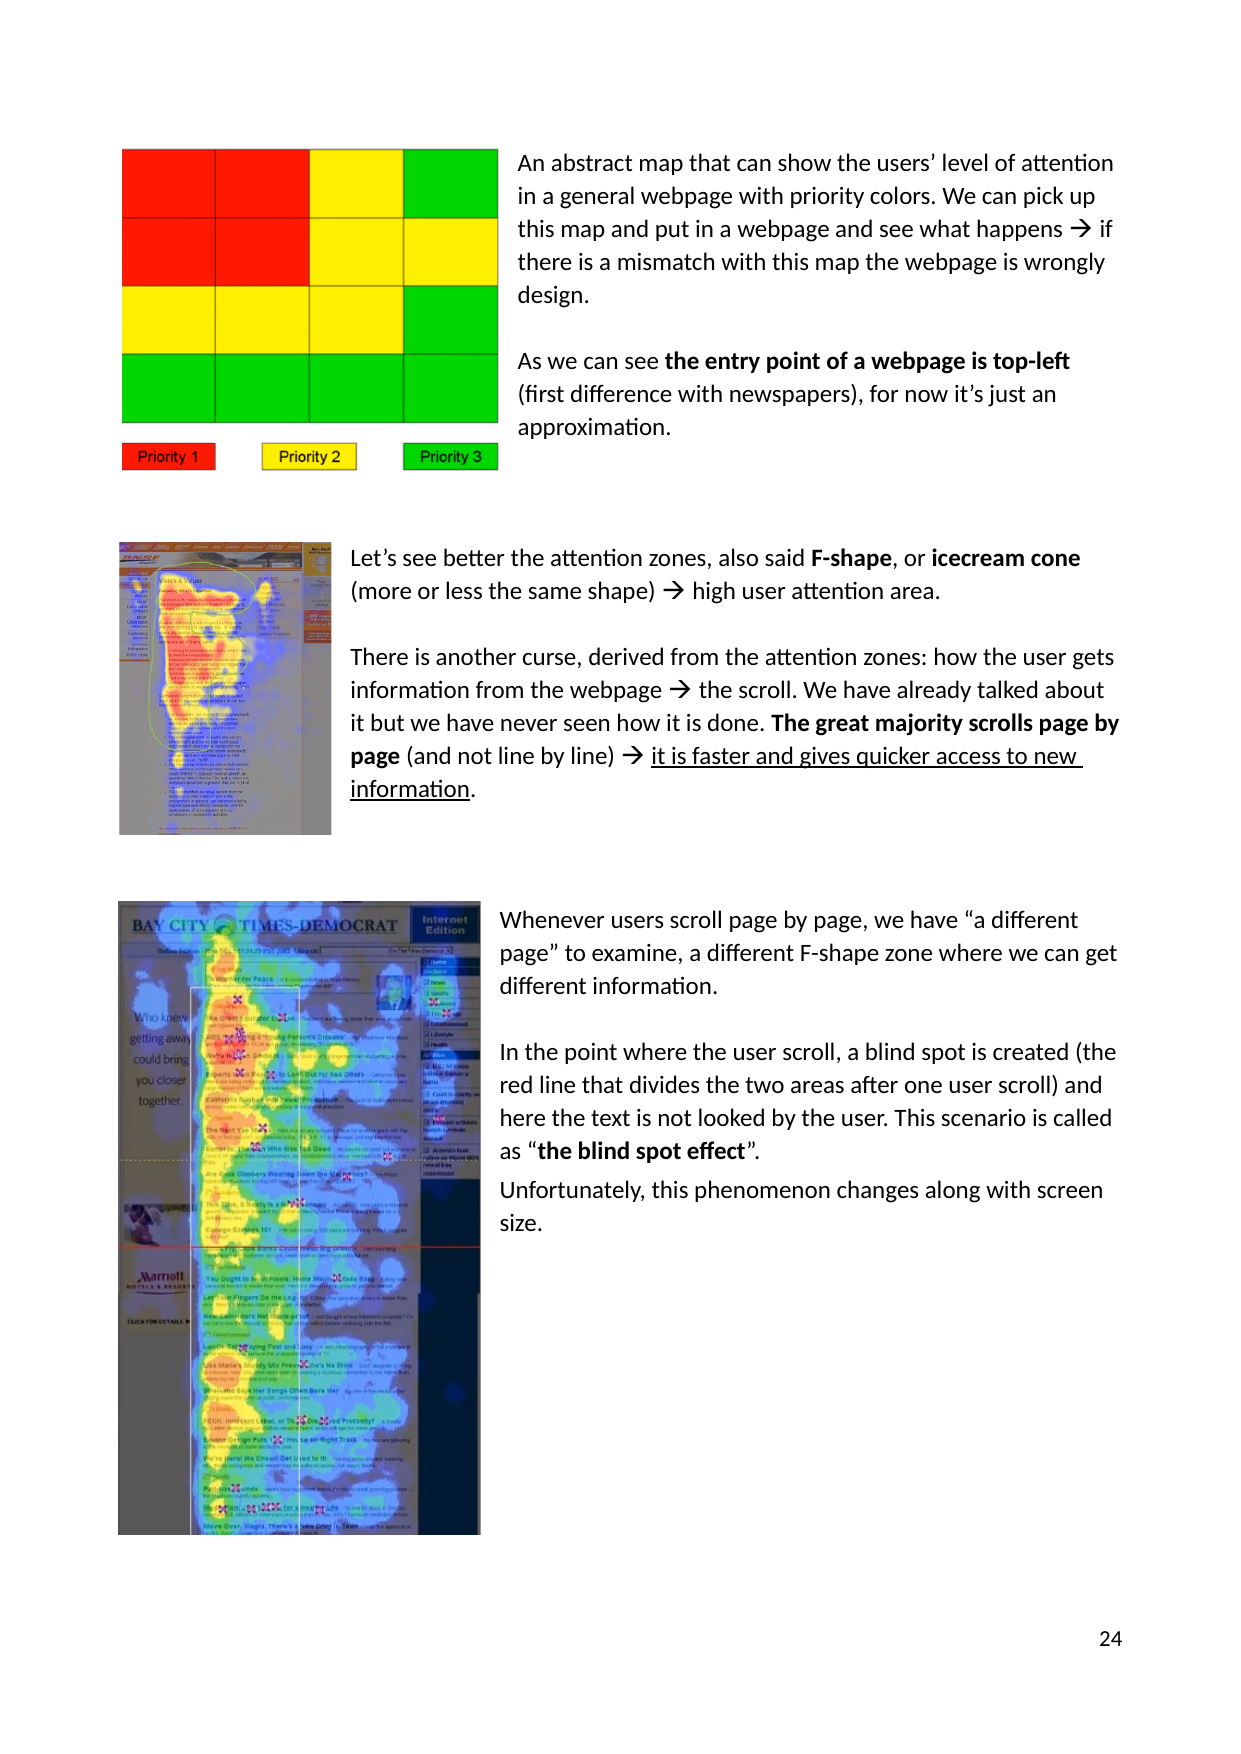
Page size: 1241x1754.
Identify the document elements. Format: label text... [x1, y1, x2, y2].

picture [118, 901, 481, 1535]
text Unfortunately, this phenomenon changes along with screen size. [481, 1174, 1122, 1238]
picture [118, 542, 332, 835]
text Let’s see better the attention zones, also said F-shape, or icecream cone (more or less the same shape) high user attention area. [332, 543, 1122, 606]
text As we can see the entry point of a webpage is top-left (first difference with newspapers), for now it’s just an approximation. [499, 345, 1122, 441]
text An abstract map that can show the users’ level of attention in a general webpage with priority colors. We can pick up this map and put in a webpage and see what happens if there is a mismatch with this map the webpage is wrongly design. [499, 148, 1122, 310]
picture [118, 147, 499, 474]
text In the point where the user scroll, a blind spot is created (the red line that divides the two areas after one user scroll) and here the text is not looked by the user. This scenario is called as “the blind spot effect”. [481, 1036, 1122, 1166]
text There is another curse, derived from the attention zones: how the user gets information from the webpage the scroll. We have already talked about it but we have never seen how it is done. The great majority scrolls page by page (and not line by line) it is faster and gives quicker access to new information. [332, 641, 1122, 803]
text Whenever users scroll page by page, we have “a different page” to examine, a different F-shape zone where we can get different information. [481, 905, 1122, 1001]
